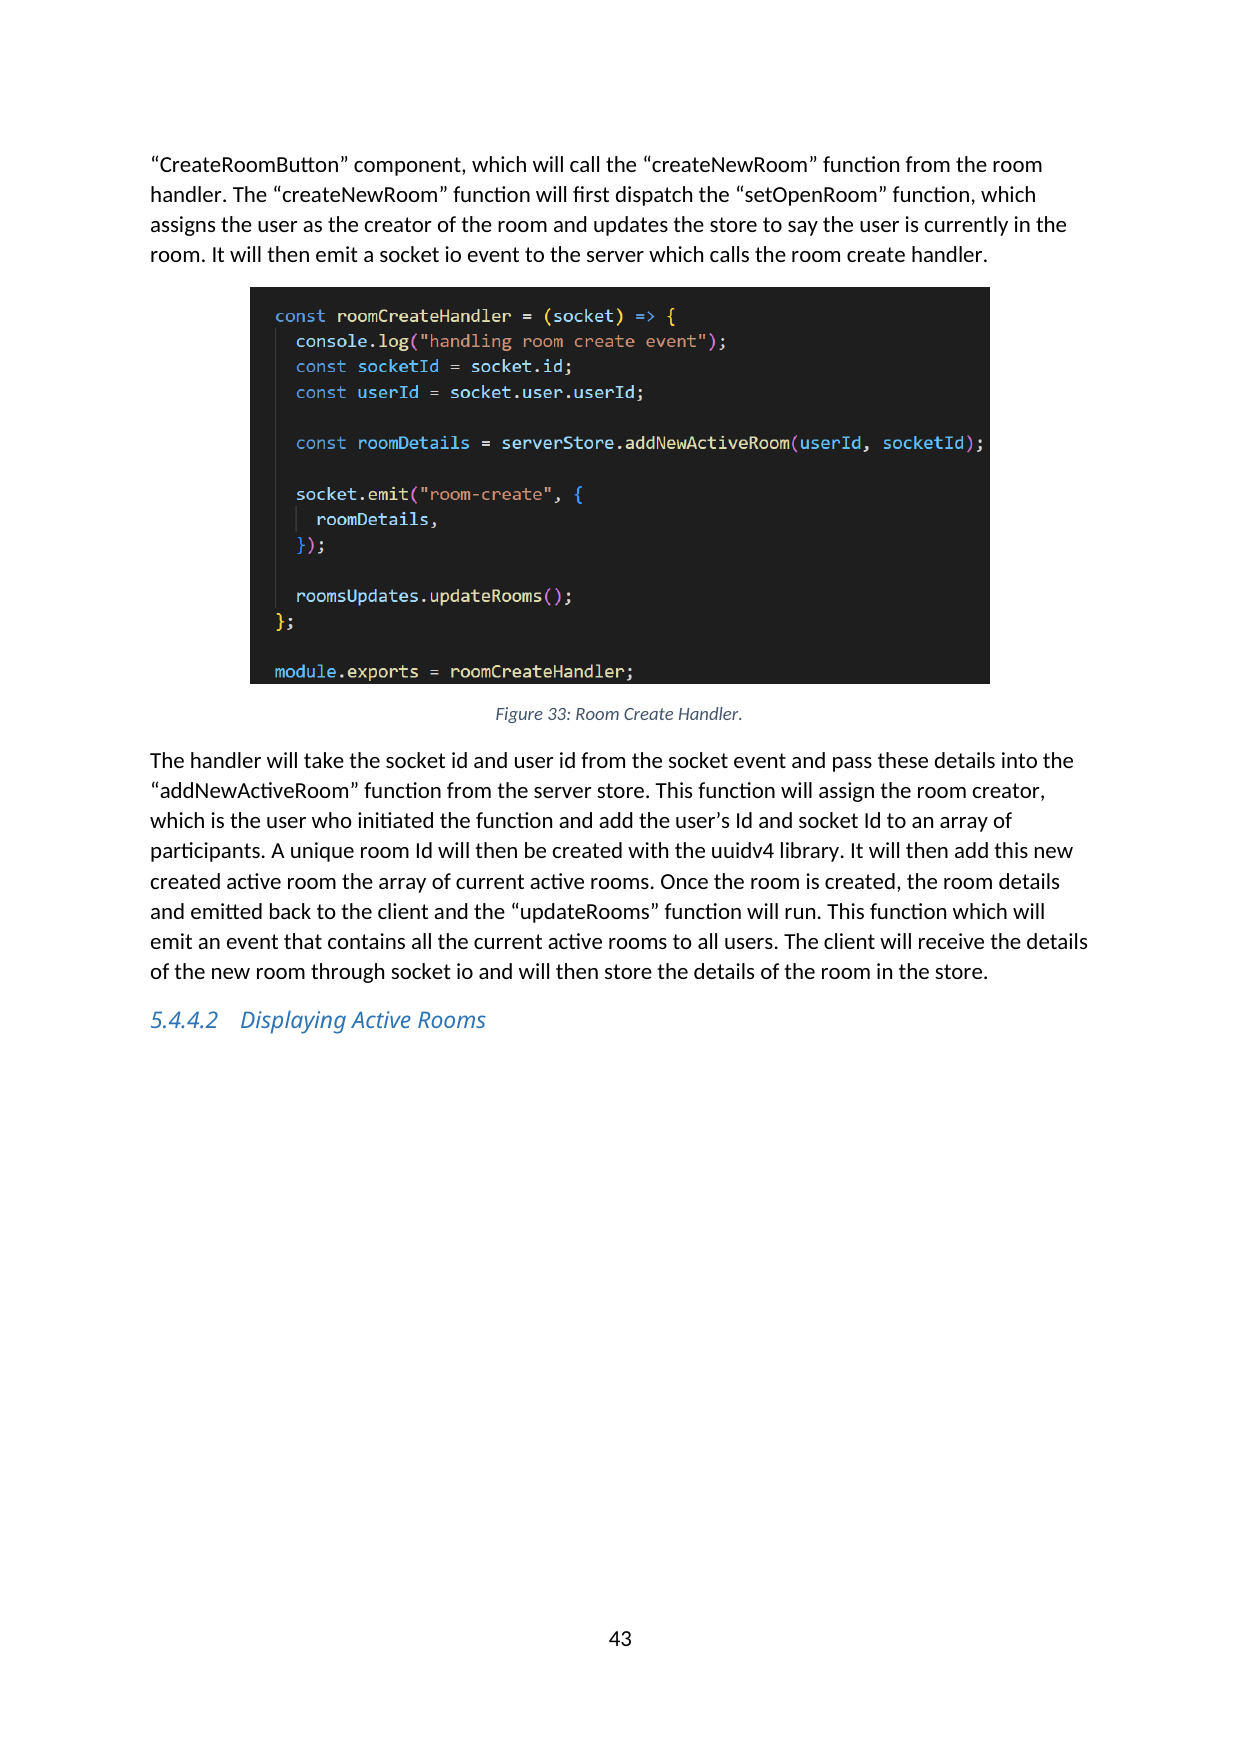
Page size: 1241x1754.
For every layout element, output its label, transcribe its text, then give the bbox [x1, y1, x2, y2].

subtitle Displaying Active Rooms [150, 1004, 1090, 1036]
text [150, 150, 1090, 269]
picture [250, 287, 990, 684]
text The handler will take the socket id and user id from the socket event and pass these details into the “addNewActiveRoom” function from the server store. This function will assign the room creator, which is the user who initiated the function and add the user’s Id and socket Id to an array of participants. A unique room Id will then be created with the uuidv4 library. It will then add this new created active room the array of current active rooms. Once the room is created, the room details and emitted back to the client and the “updateRooms” function will run. This function which will emit an event that contains all the current active rooms to all users. The client will receive the details of the new room through socket io and will then store the details of the room in the store. [150, 746, 1090, 985]
